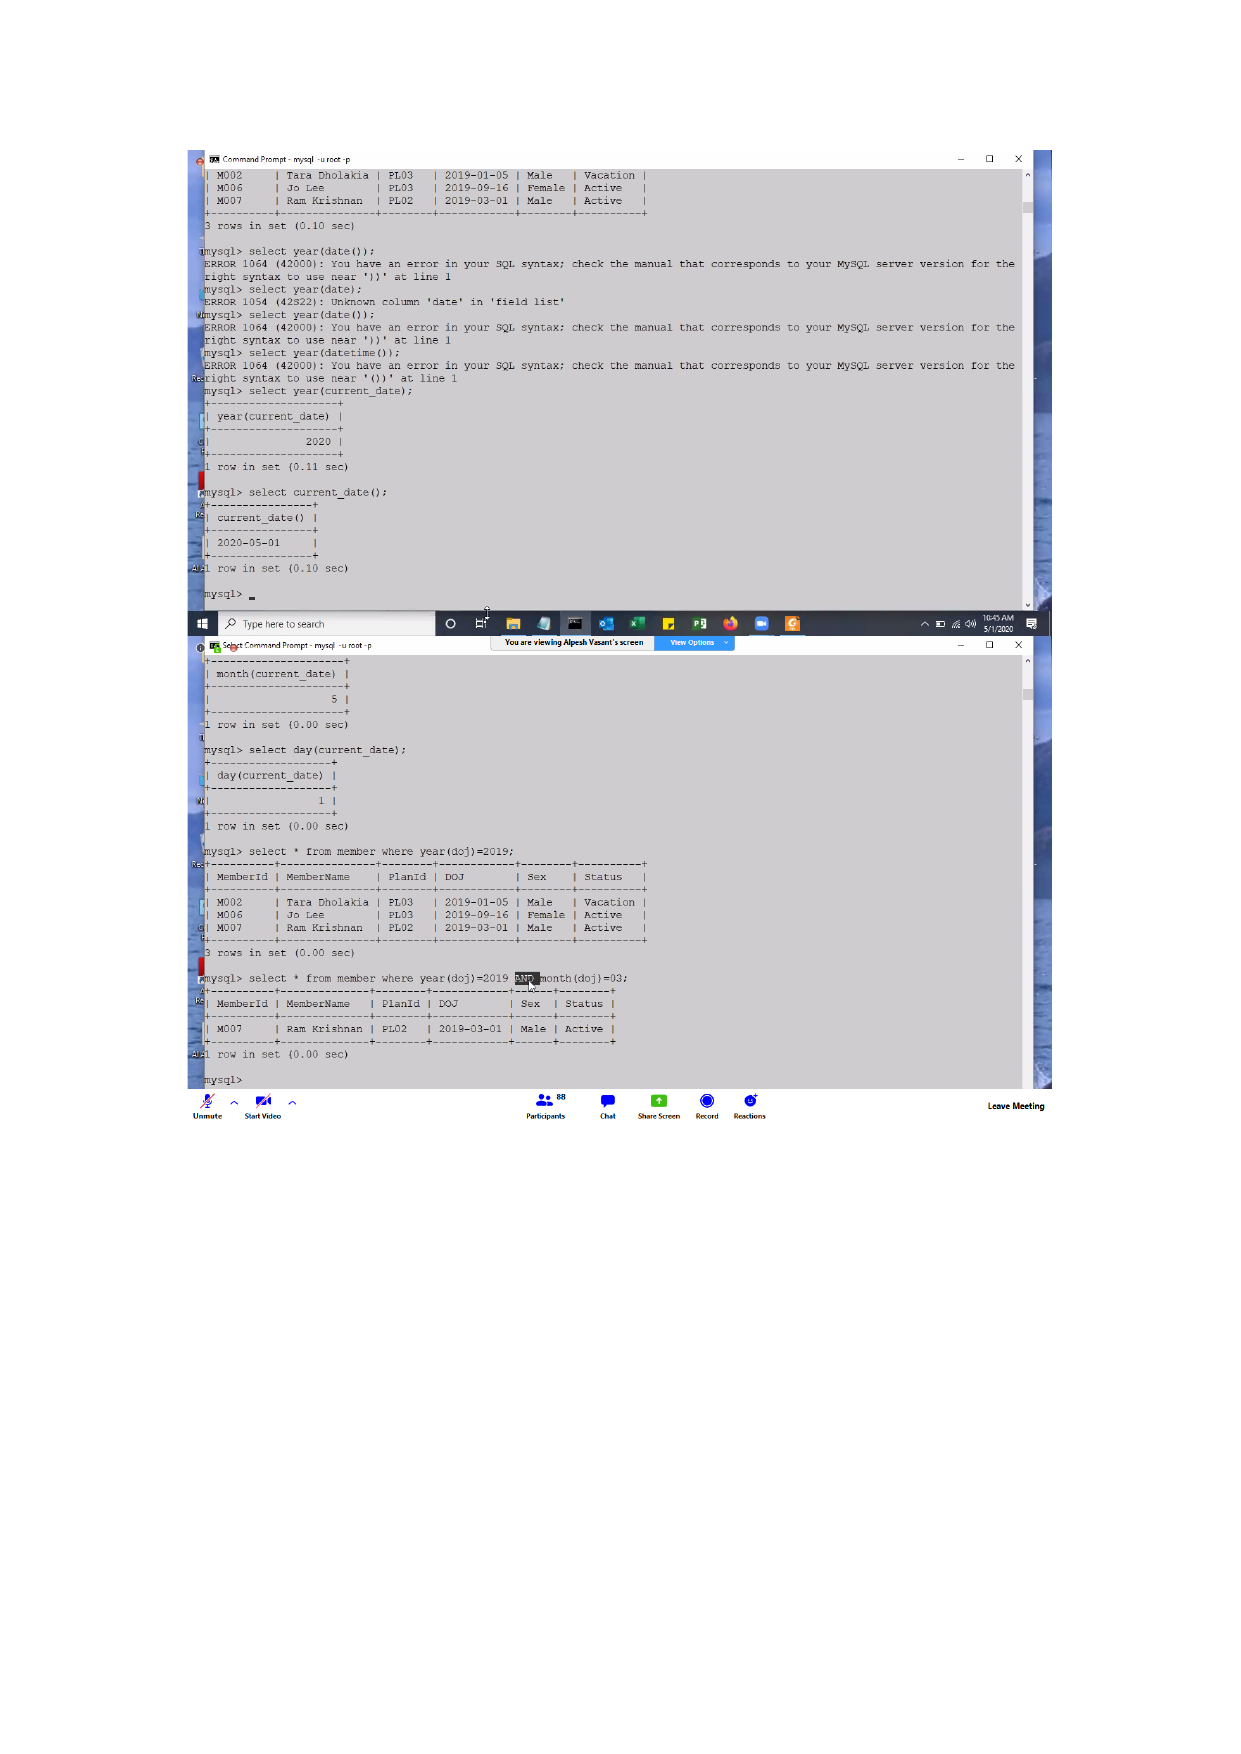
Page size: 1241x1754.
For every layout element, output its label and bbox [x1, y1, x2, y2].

picture [187, 150, 1052, 1122]
